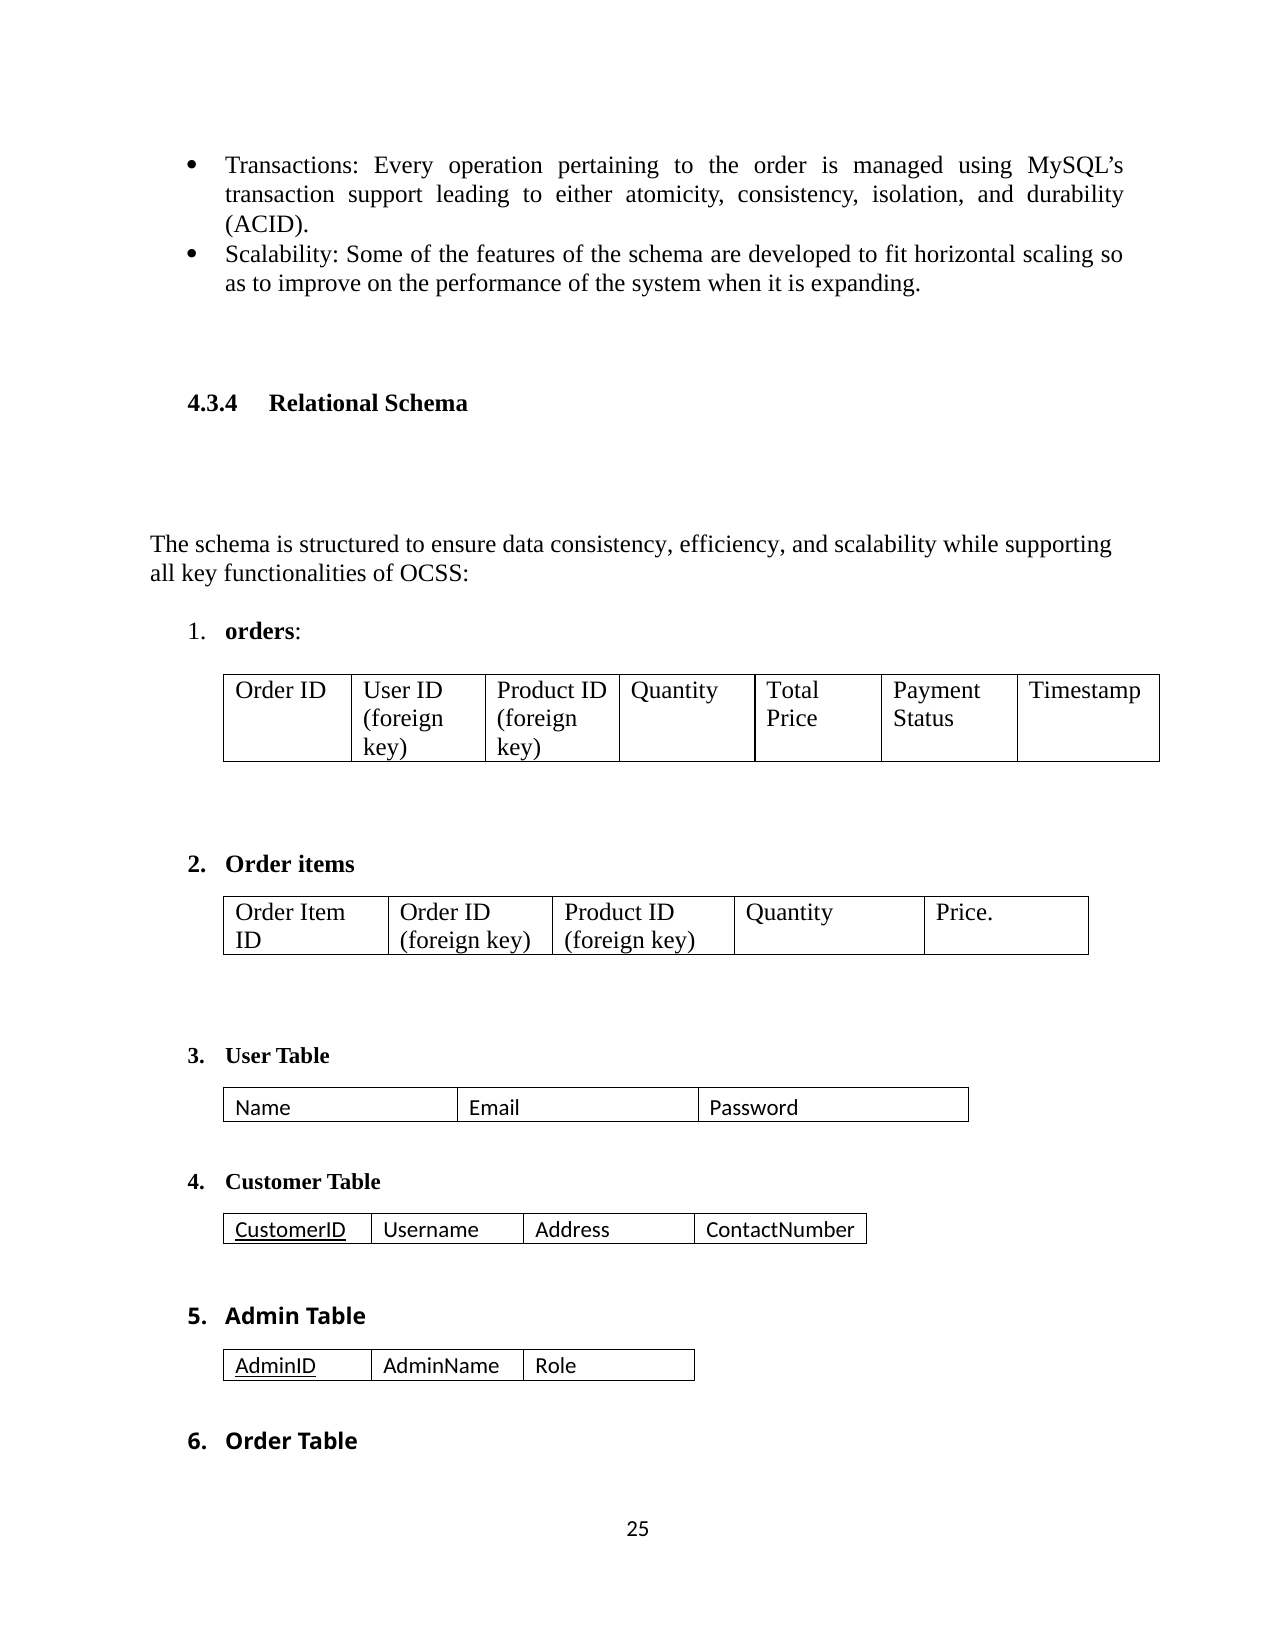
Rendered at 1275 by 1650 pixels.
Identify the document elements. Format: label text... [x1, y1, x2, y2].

table_header Order Item ID [224, 897, 388, 954]
list Order items [187, 849, 1125, 878]
table_header Quantity [620, 675, 754, 761]
text The schema is structured to ensure data consistency, efficiency, and scalability while supporting all key functionalities of OCSS: [150, 529, 1130, 587]
table_header Product ID (foreign key) [553, 897, 734, 954]
list Customer Table [187, 1168, 1125, 1195]
table_header Order ID [224, 675, 351, 761]
table_header Name [224, 1088, 457, 1121]
table_header Product ID (foreign key) [486, 675, 619, 761]
list Transactions: Every operation pertaining to the order is managed using MySQL’s transaction support leading to either atomicity, consistency, isolation, and durability (ACID). [187, 150, 1125, 238]
list orders: [187, 616, 1130, 644]
table_header Role [524, 1350, 694, 1379]
table_header ContactNumber [695, 1214, 866, 1243]
table_header Address [524, 1214, 694, 1243]
list User Table [187, 1042, 1125, 1069]
table_header AdminName [372, 1350, 523, 1379]
list Scalability: Some of the features of the schema are developed to fit horizontal scaling so as to improve on the performance of the system when it is expanding. [187, 239, 1125, 297]
table_header Order ID (foreign key) [389, 897, 552, 954]
table_header Price. [925, 897, 1088, 954]
table_header CustomerID [224, 1214, 371, 1243]
table_header Quantity [735, 897, 924, 954]
table_header Payment Status [882, 675, 1017, 761]
table_header Password [699, 1088, 968, 1121]
table_header User ID (foreign key) [352, 675, 485, 761]
list Admin Table [187, 1300, 1125, 1331]
table_header Email [458, 1088, 698, 1121]
table_header AdminID [224, 1350, 371, 1379]
list Order Table [187, 1425, 1125, 1456]
table_header Username [372, 1214, 523, 1243]
table_header Total Price [756, 675, 881, 761]
table_header Timestamp [1018, 675, 1159, 761]
subtitle Relational Schema [187, 388, 1130, 417]
